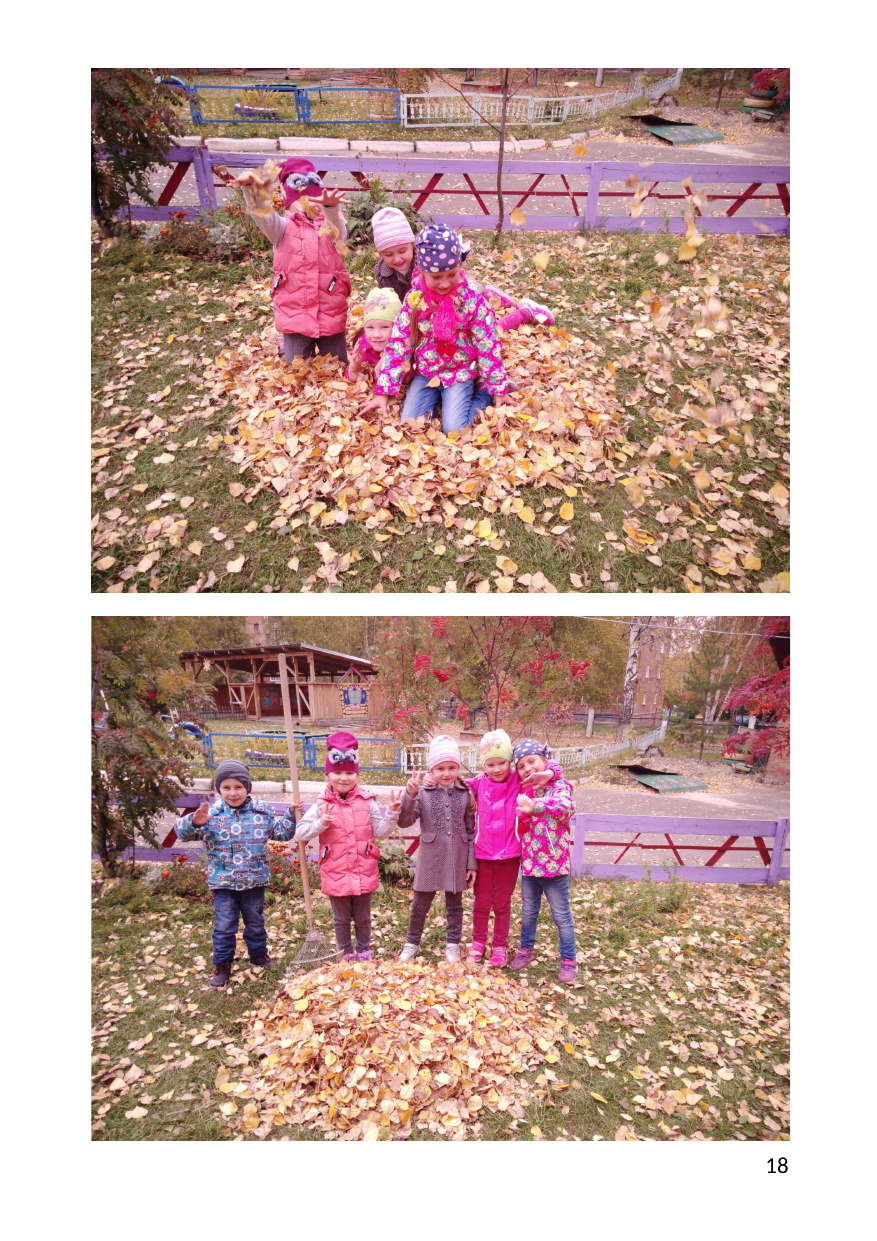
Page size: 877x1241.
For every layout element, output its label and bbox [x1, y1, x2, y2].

picture [91, 616, 791, 1141]
picture [91, 68, 790, 593]
